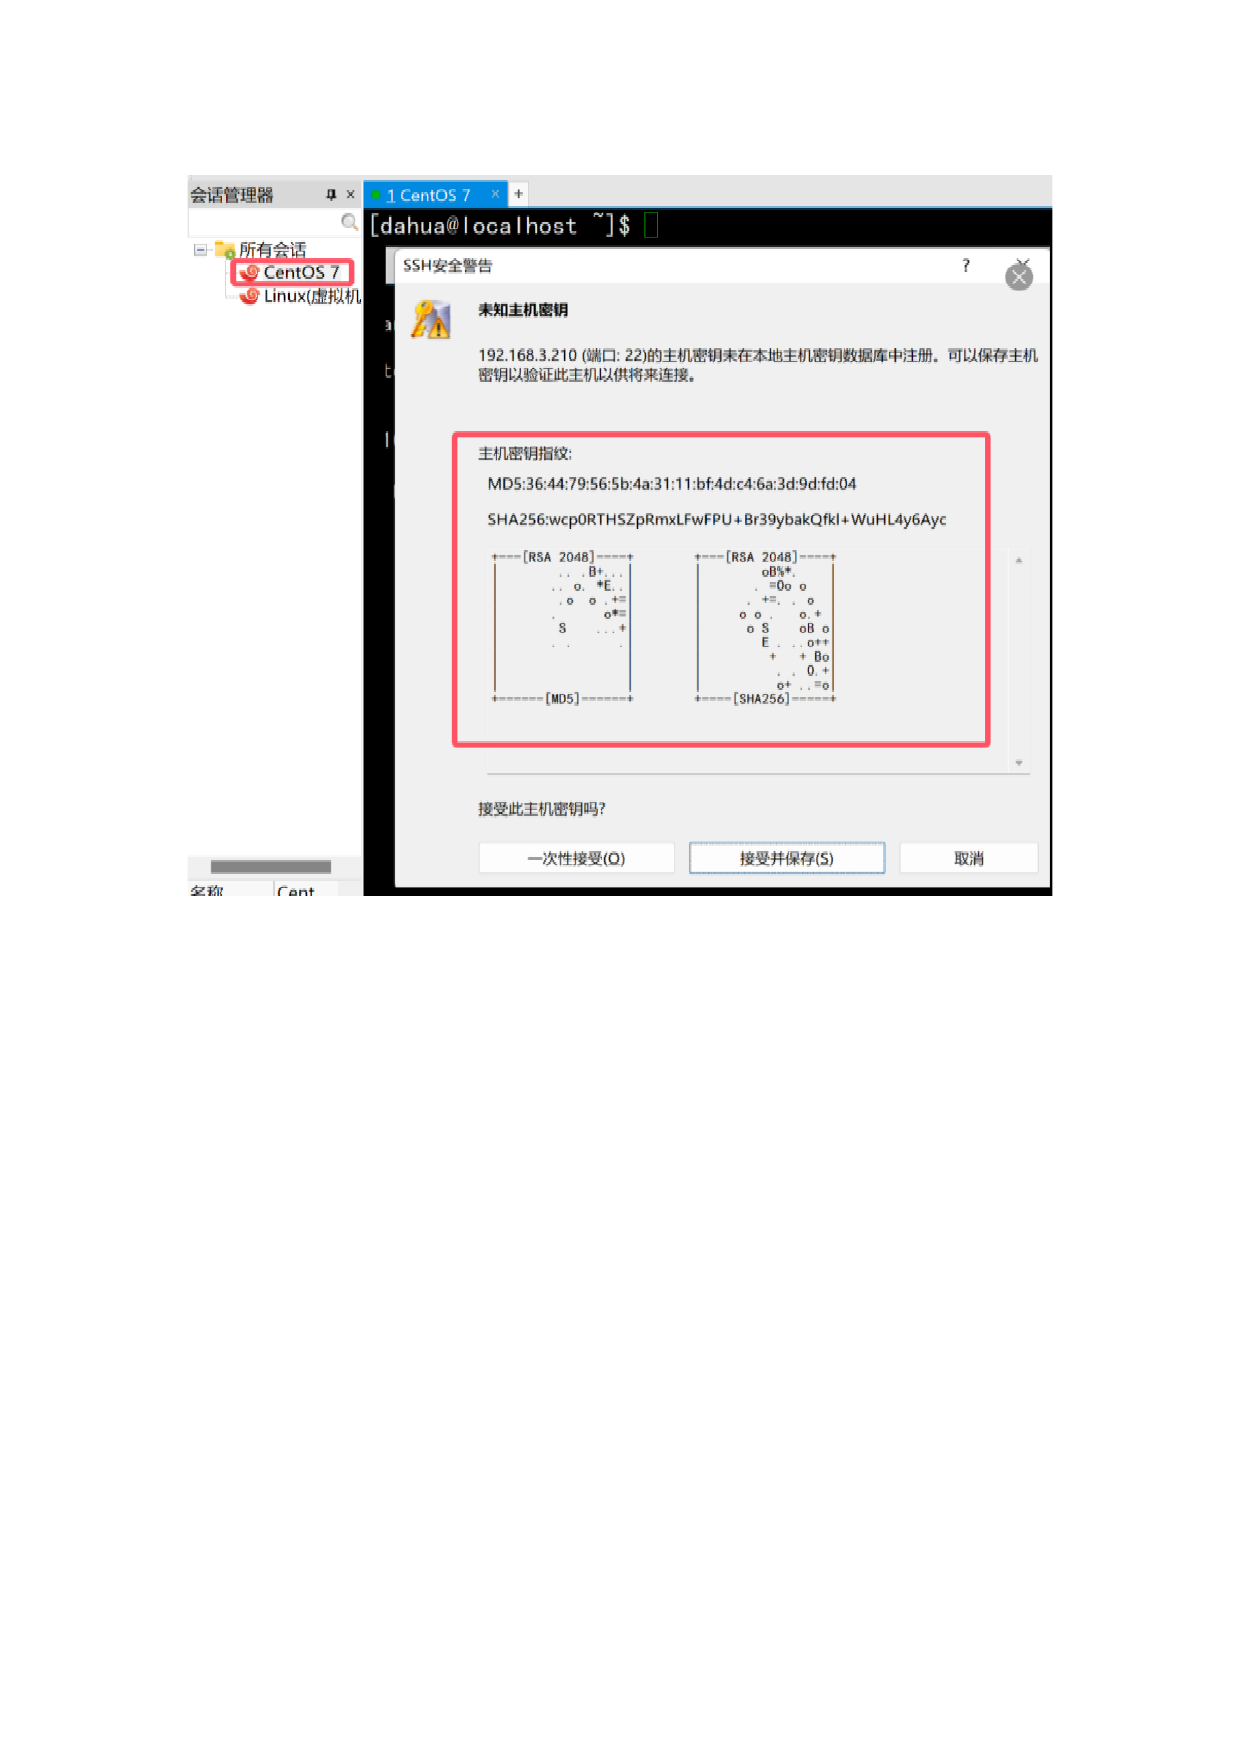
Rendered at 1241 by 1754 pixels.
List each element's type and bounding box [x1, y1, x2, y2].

picture [187, 175, 1053, 896]
